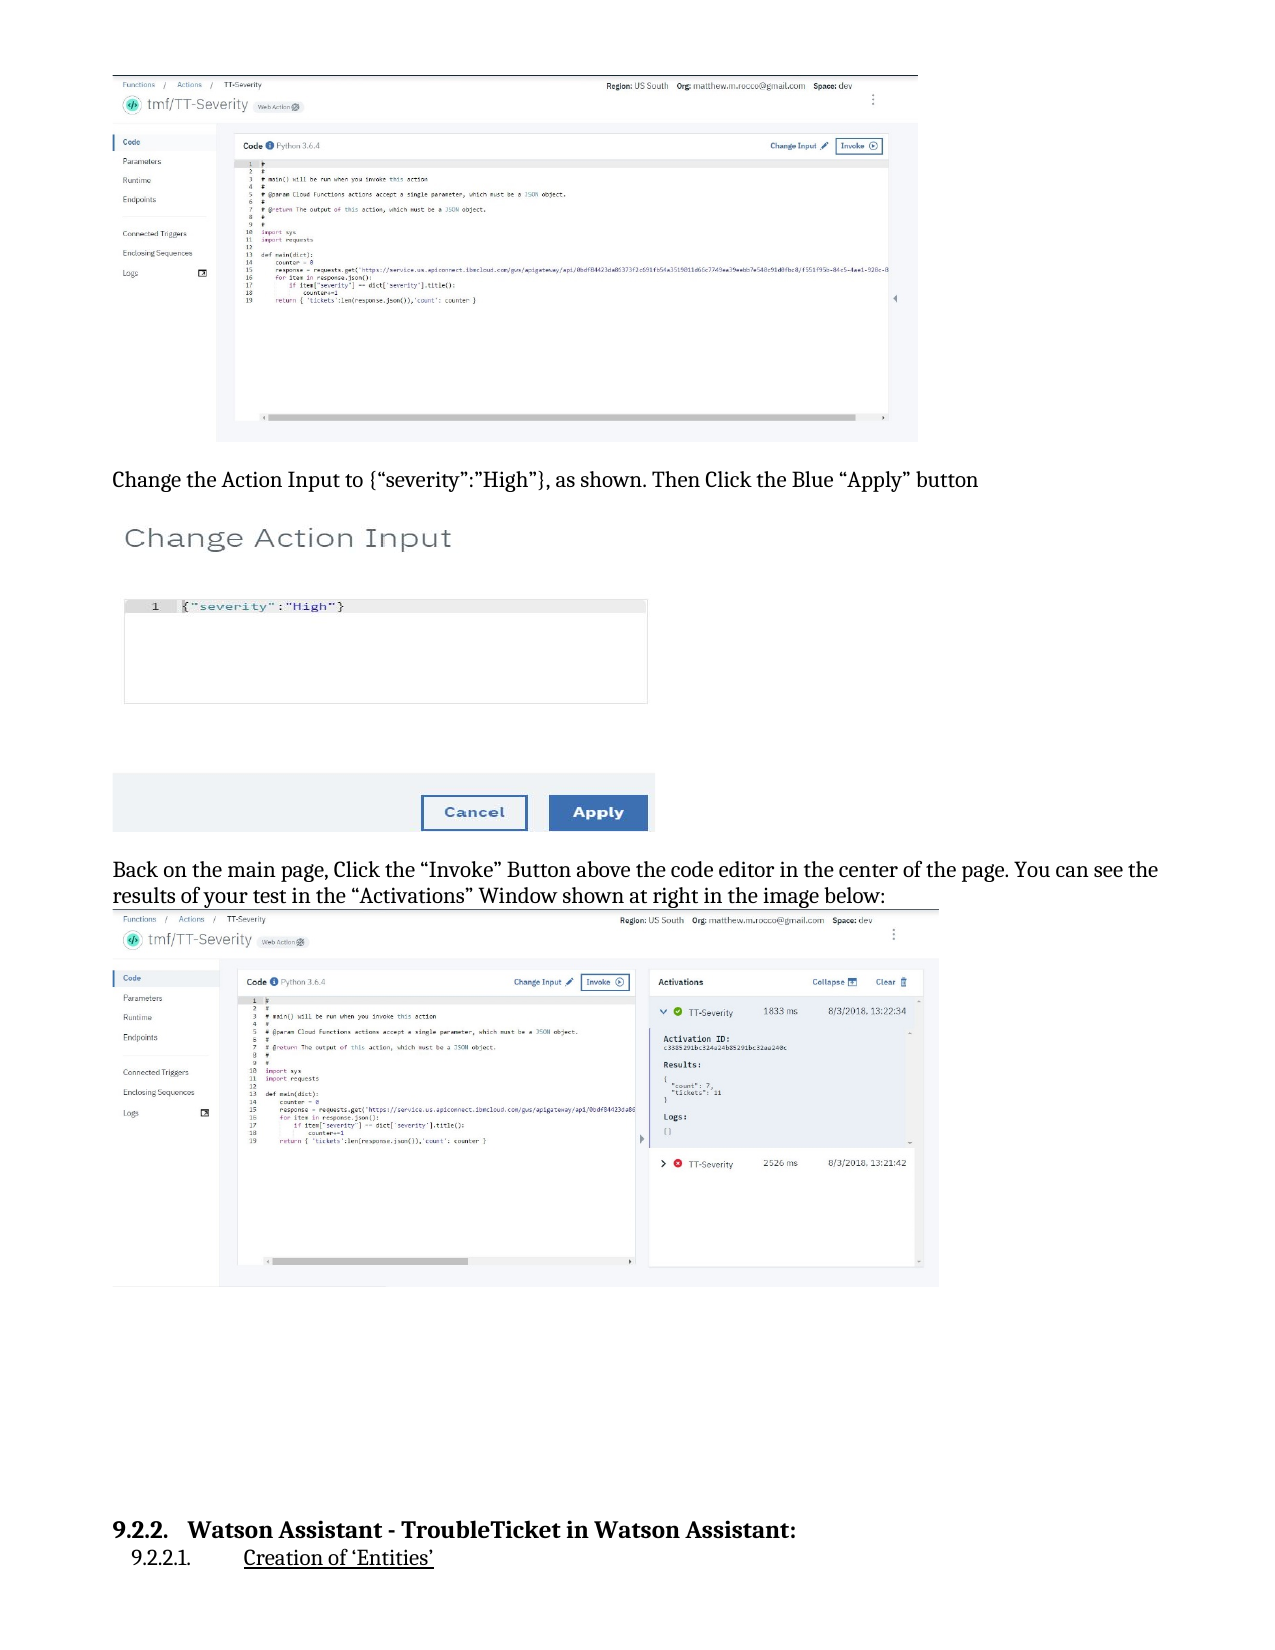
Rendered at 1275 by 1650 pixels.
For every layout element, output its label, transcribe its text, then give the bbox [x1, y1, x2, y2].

picture [112, 909, 939, 1287]
picture [112, 521, 656, 832]
picture [112, 75, 918, 442]
list Watson Assistant - TroubleTicket in Watson Assistant: [112, 1516, 1200, 1545]
list Creation of ‘Entities’ [131, 1545, 1200, 1571]
text Change the Action Input to {“severity”:”High”}, as shown. Then Click the Blue “Apply” button [112, 467, 1200, 521]
text Back on the main page, Click the “Invoke” Button above the code editor in the center of the page. You can see the results of your test in the “Activations” Window shown at right in the image below: [112, 857, 1200, 909]
